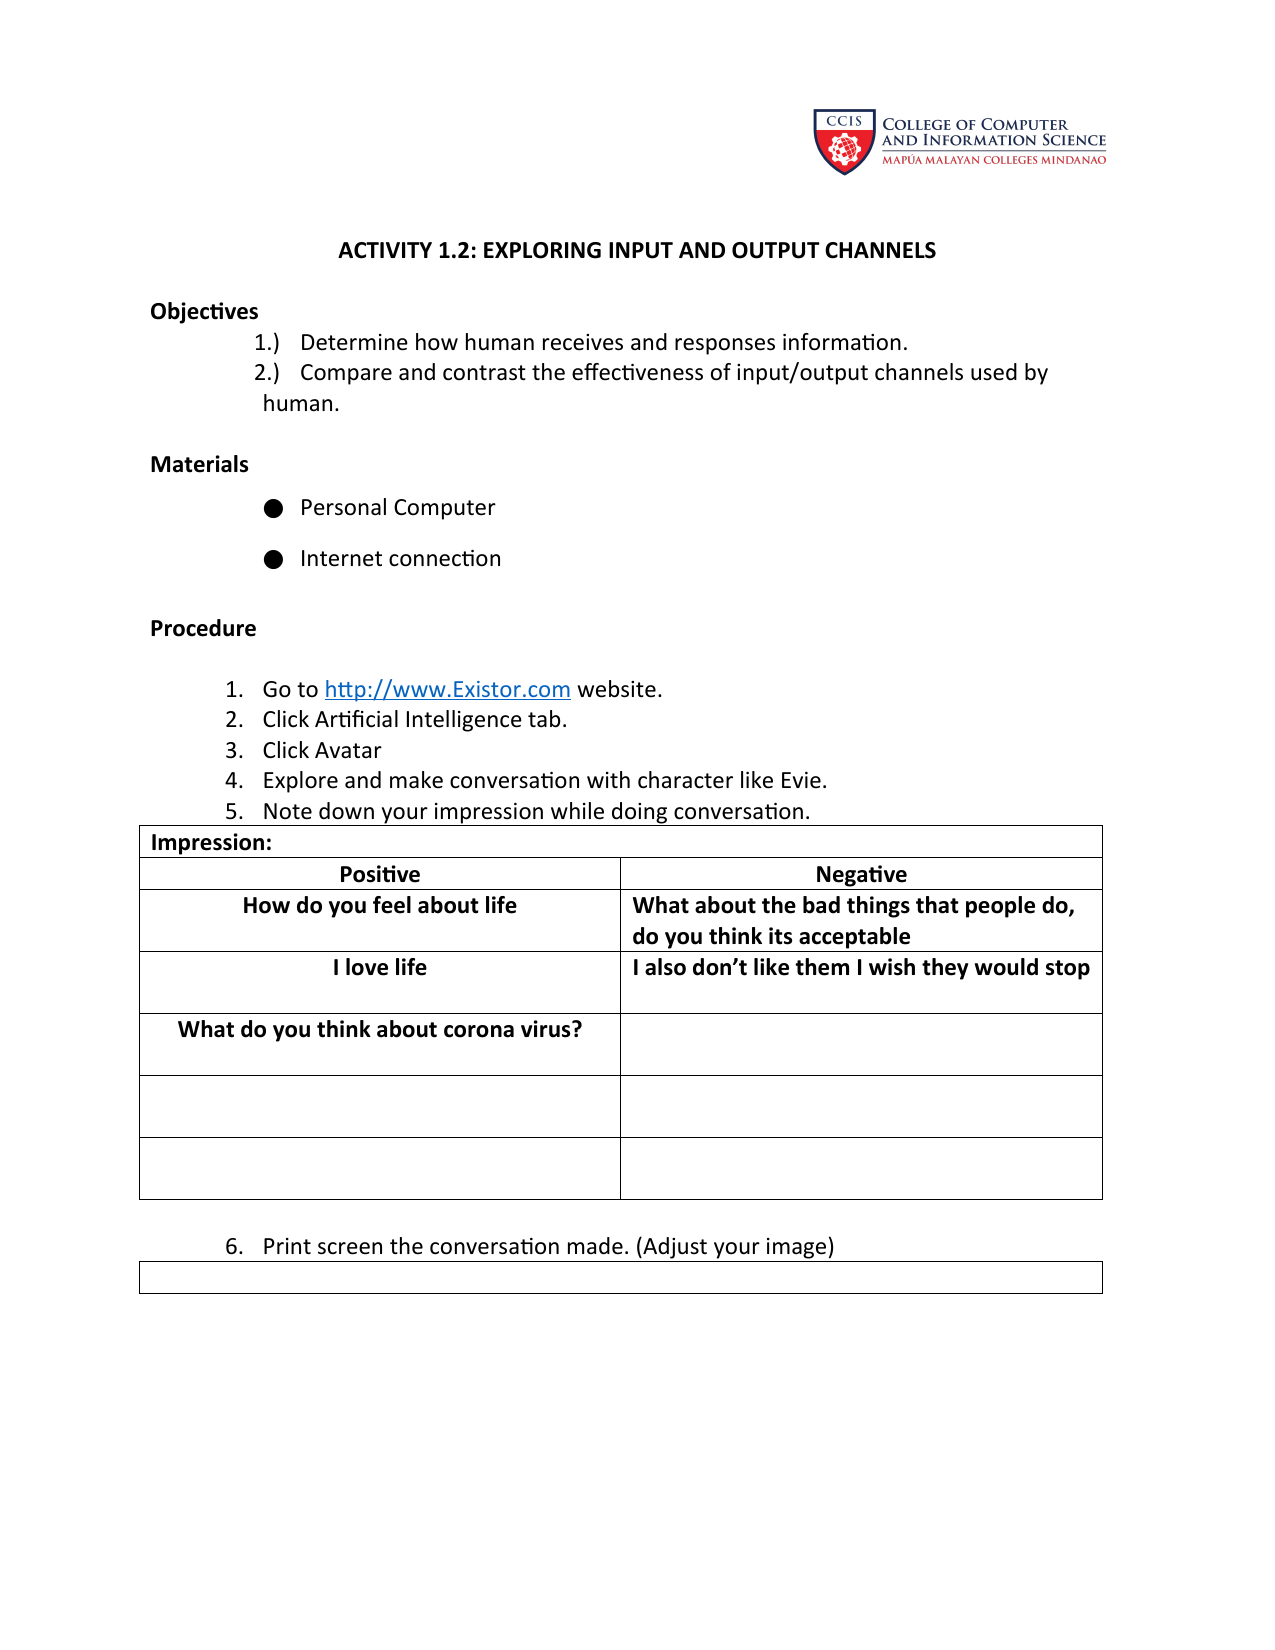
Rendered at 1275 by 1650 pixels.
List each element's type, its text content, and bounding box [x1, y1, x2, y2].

table_cell Positive [140, 858, 620, 888]
list Internet connection [262, 530, 1125, 581]
list Personal Computer [262, 479, 1125, 530]
table_cell What about the bad things that people do, do you think its acceptable [621, 890, 1102, 951]
table_cell [621, 1138, 1102, 1199]
table_cell [621, 1014, 1102, 1075]
text Materials [150, 448, 1125, 479]
table_cell [140, 1076, 620, 1137]
text ACTIVITY 1.2: EXPLORING INPUT AND OUTPUT CHANNELS [150, 234, 1125, 265]
table_cell Negative [621, 858, 1102, 888]
table_header [140, 1262, 1102, 1292]
list Print screen the conversation made. (Adjust your image) [225, 1230, 1125, 1261]
table_cell [621, 1076, 1102, 1137]
table_cell What do you think about corona virus? [140, 1014, 620, 1075]
table_cell I love life [140, 952, 620, 1013]
table_cell I also don’t like them I wish they would stop [621, 952, 1102, 1013]
text Objectives [150, 296, 1125, 326]
table_header Impression: [140, 826, 1102, 857]
table_cell How do you feel about life [140, 890, 620, 951]
list Click Artificial Intelligence tab. [225, 703, 1125, 734]
text Procedure [150, 612, 1125, 642]
list Note down your impression while doing conversation. [225, 795, 1125, 825]
list Explore and make conversation with character like Evie. [225, 764, 1125, 795]
picture [794, 73, 1125, 204]
table_cell [140, 1138, 620, 1199]
list Click Avatar [225, 734, 1125, 764]
list Determine how human receives and responses information. [253, 326, 1125, 357]
list Compare and contrast the effectiveness of input/output channels used by human. [253, 357, 1125, 418]
list Go to http://www.Existor.com website. [225, 673, 1125, 703]
